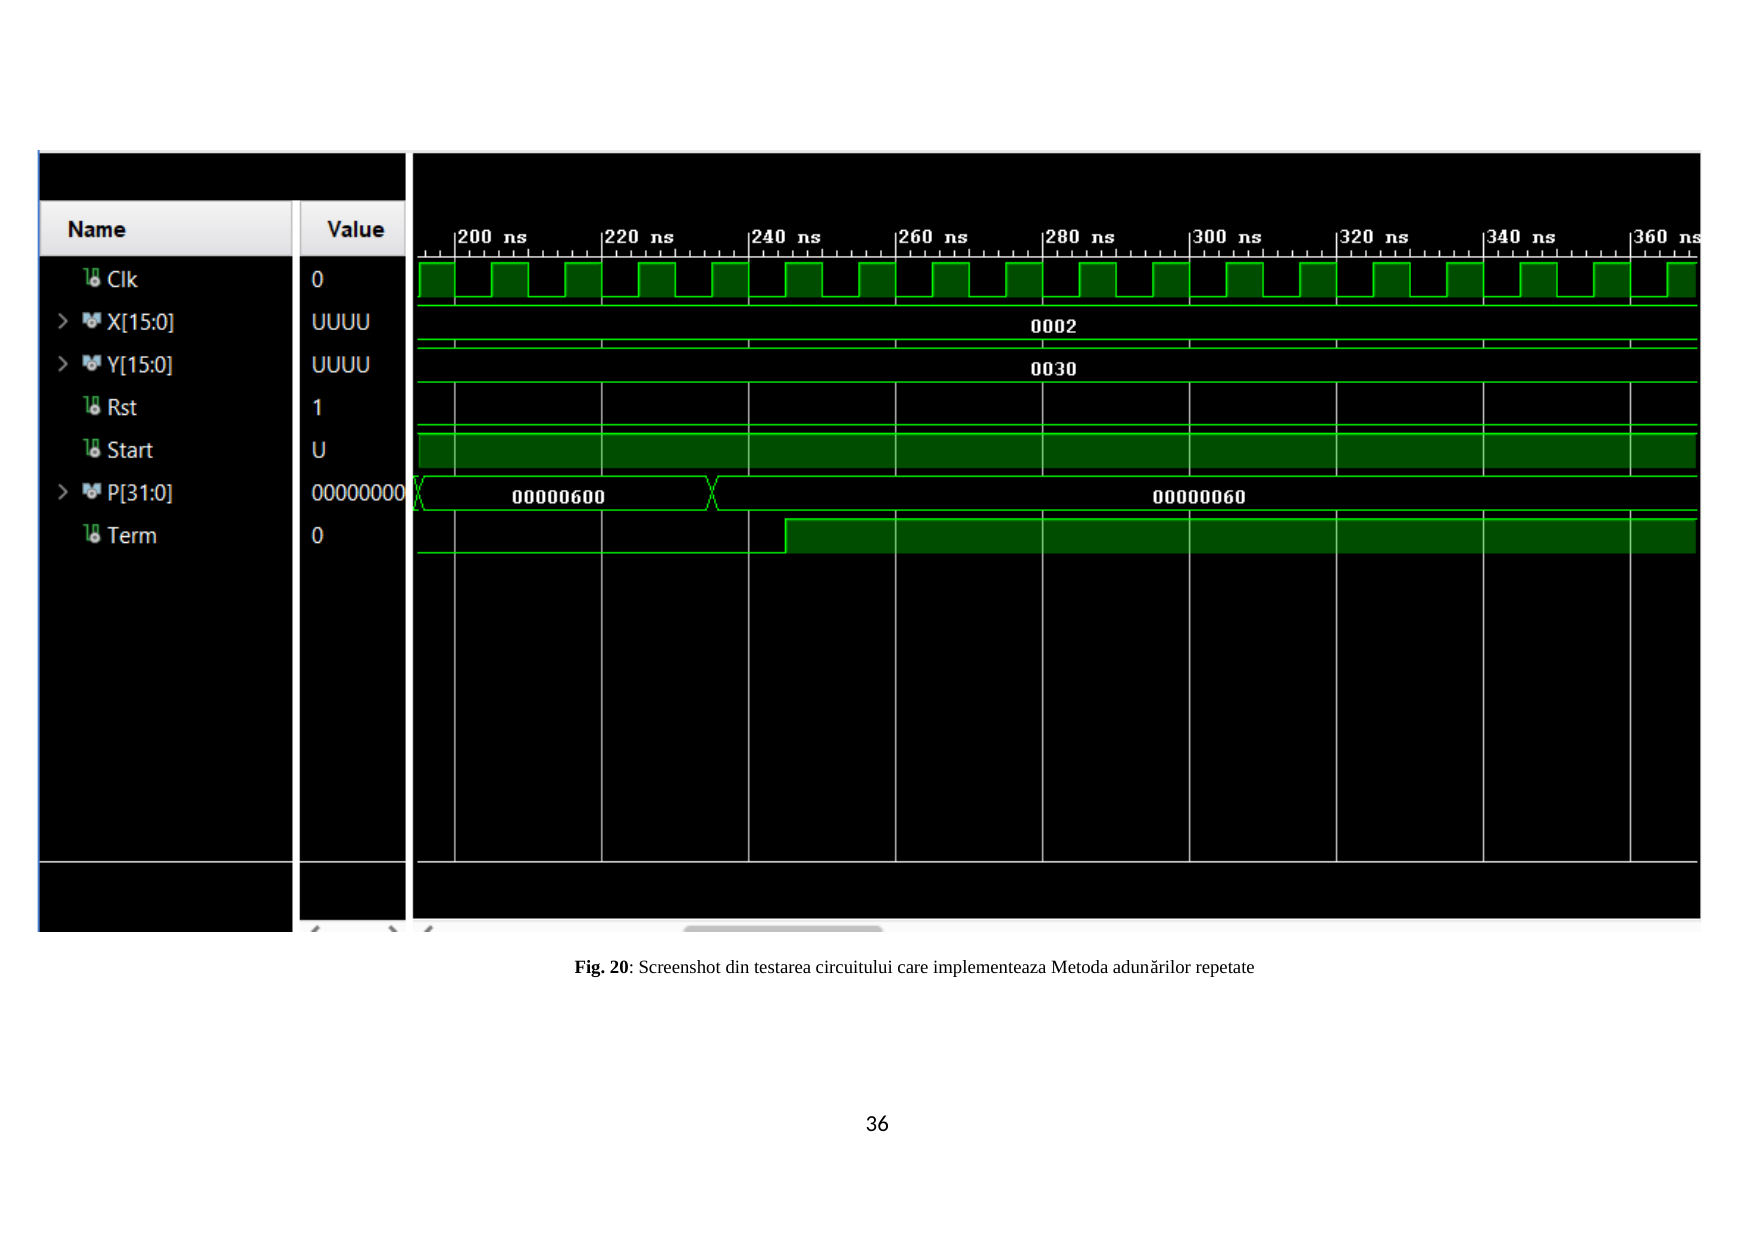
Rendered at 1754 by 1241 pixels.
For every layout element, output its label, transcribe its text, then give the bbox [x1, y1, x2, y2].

picture [37, 150, 1702, 932]
text Fig. 20: Screenshot din testarea circuitului care implementeaza Metoda adunărilor repetate [150, 956, 1604, 978]
